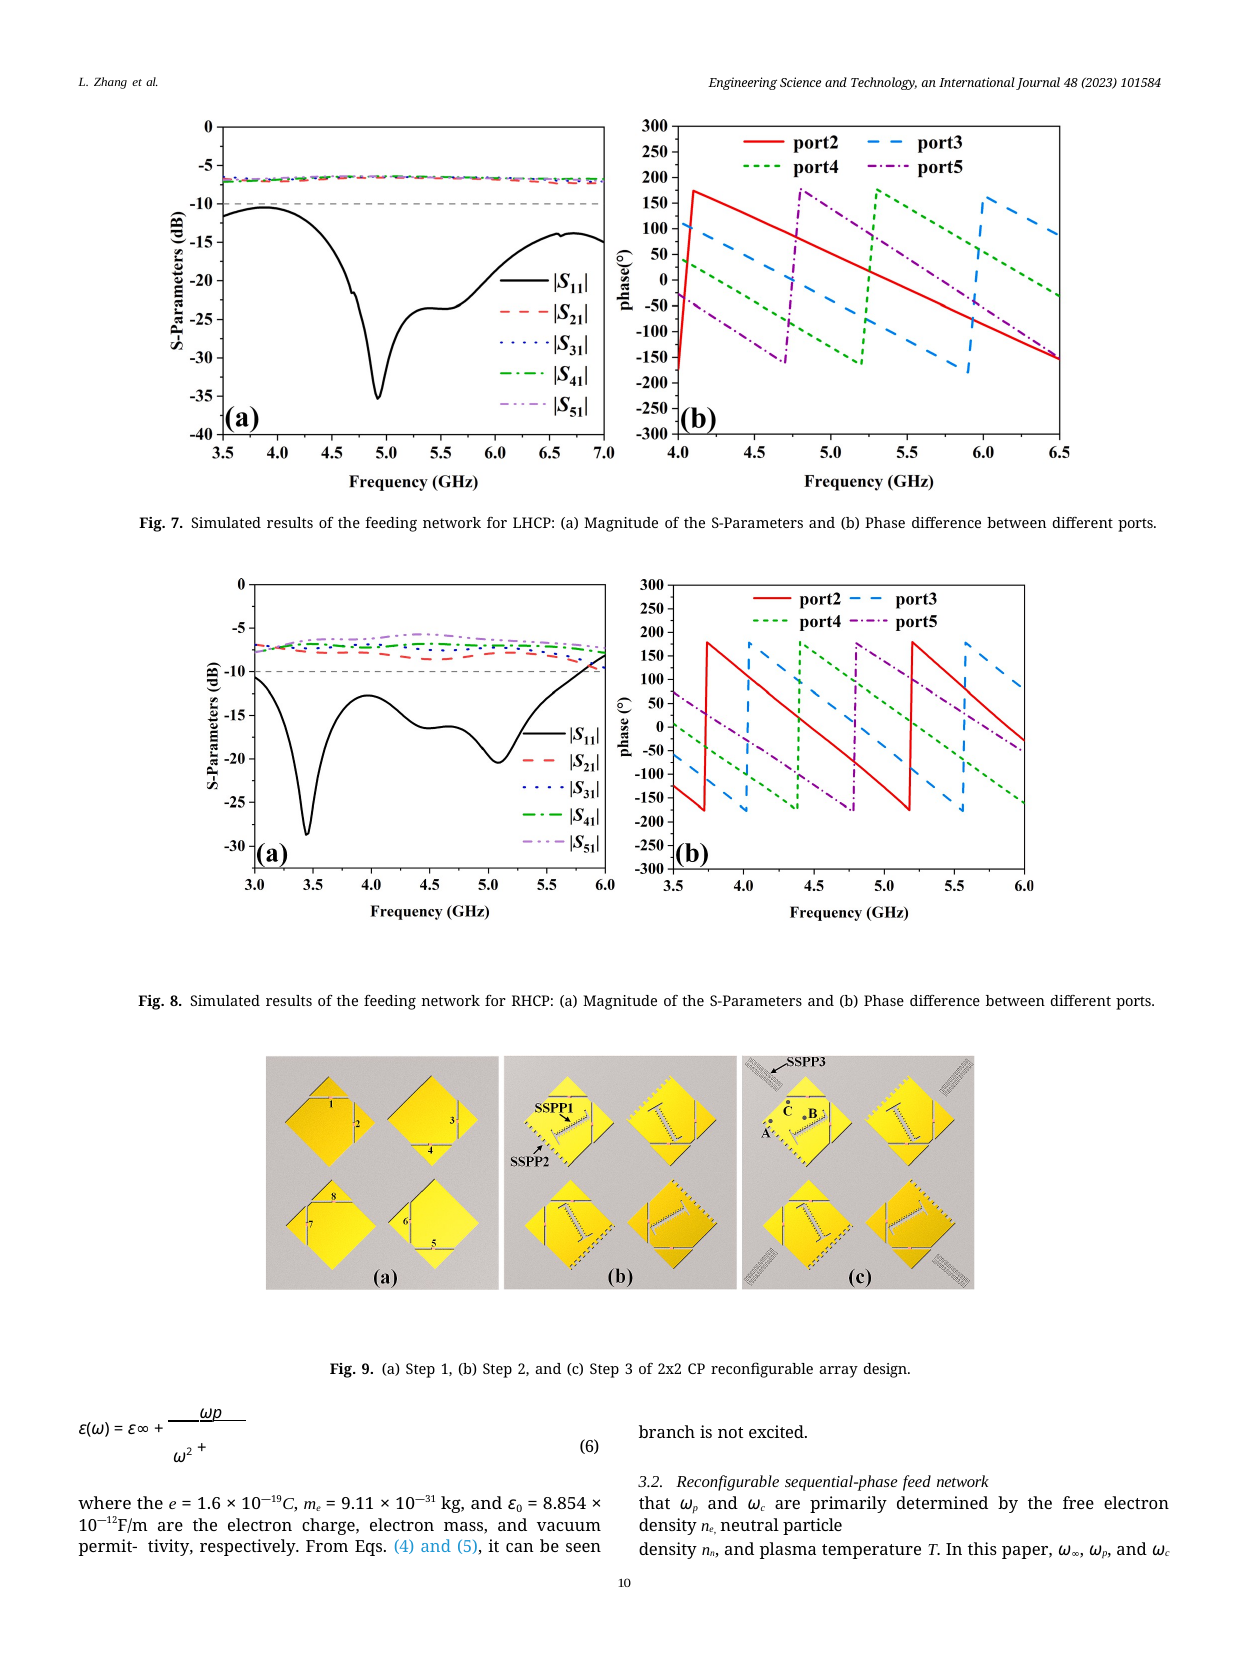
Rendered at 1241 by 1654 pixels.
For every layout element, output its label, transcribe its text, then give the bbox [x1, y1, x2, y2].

list Reconfigurable sequential-phase feed network [638, 1473, 1173, 1491]
text (6) [579, 1434, 605, 1457]
text ε(ω) = ε∞ + ωp [78, 1411, 250, 1441]
text Fig. 8. Simulated results of the feeding network for RHCP: (a) Magnitude of the S-Parameters and (b) Phase difference between different ports. [138, 991, 1173, 1011]
picture [265, 1055, 975, 1290]
picture [206, 578, 1034, 921]
text branch is not excited. [638, 1421, 1173, 1443]
text + [64, 1441, 207, 1456]
text Fig. 9. (a) Step 1, (b) Step 2, and (c) Step 3 of 2x2 CP reconfigurable array design. [67, 1359, 1173, 1379]
text where the e = 1.6 × 10—19C, me = 9.11 × 10—31 kg, and ε0 = 8.854 × 10—12F/m are the electron charge, electron mass, and vacuum permit- tivity, respectively. From Eqs. (4) and (5), it can be seen that ωp and ωc are primarily determined by the free electron density ne, neutral particle [78, 1491, 601, 1558]
text where the e = 1.6 × 10—19C, me = 9.11 × 10—31 kg, and ε0 = 8.854 × 10—12F/m are the electron charge, electron mass, and vacuum permit- tivity, respectively. From Eqs. (4) and (5), it can be seen that ωp and ωc are primarily determined by the free electron density ne, neutral particle [638, 1491, 1169, 1536]
text Fig. 7. Simulated results of the feeding network for LHCP: (a) Magnitude of the S-Parameters and (b) Phase difference between different ports. [139, 513, 1173, 533]
picture [170, 119, 1070, 491]
text density nn, and plasma temperature T. In this paper, ω∞, ωp, and ωc are finally determined as 12.8, 2.9 × 1014 rad/s, and 1.65 × 1013 1/s, [638, 1540, 1169, 1559]
